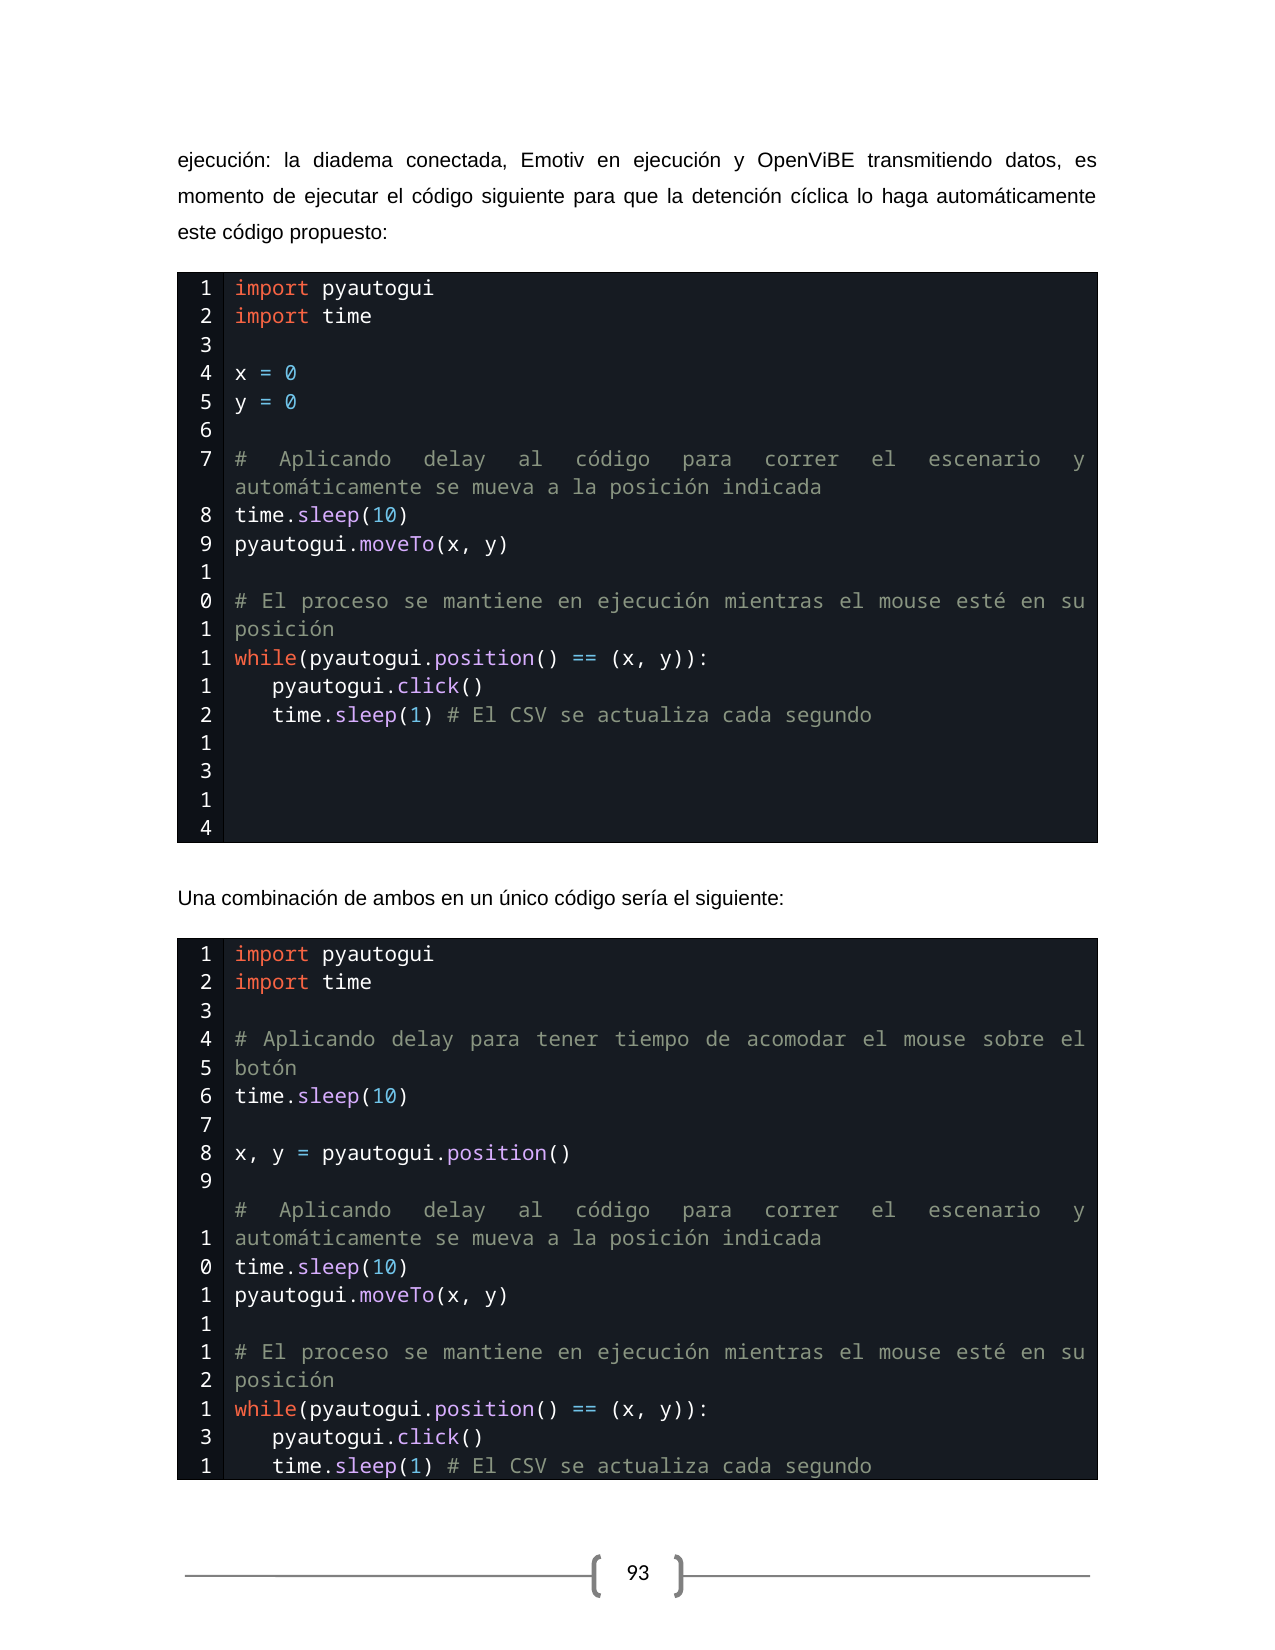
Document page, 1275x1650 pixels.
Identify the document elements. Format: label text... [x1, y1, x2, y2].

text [177, 148, 1098, 243]
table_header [224, 939, 1097, 1479]
table_header import pyautogui import time x = 0 y = 0 # Aplicando delay al código para correr el escenario y automáticamente se mueva a la posición indicada time.sleep(10) pyautogui.moveTo(x, y) # El proceso se mantiene en ejecución mientras el mouse esté en su posición while(pyautogui.position() == (x, y)): pyautogui.click() time.sleep(1) # El CSV se actualiza cada segundo [224, 273, 1097, 842]
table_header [178, 939, 223, 1479]
text Una combinación de ambos en un único código sería el siguiente: [177, 885, 1098, 909]
table_header 1 2 3 4 5 6 7 8 9 10 11 12 13 14 [178, 273, 223, 842]
